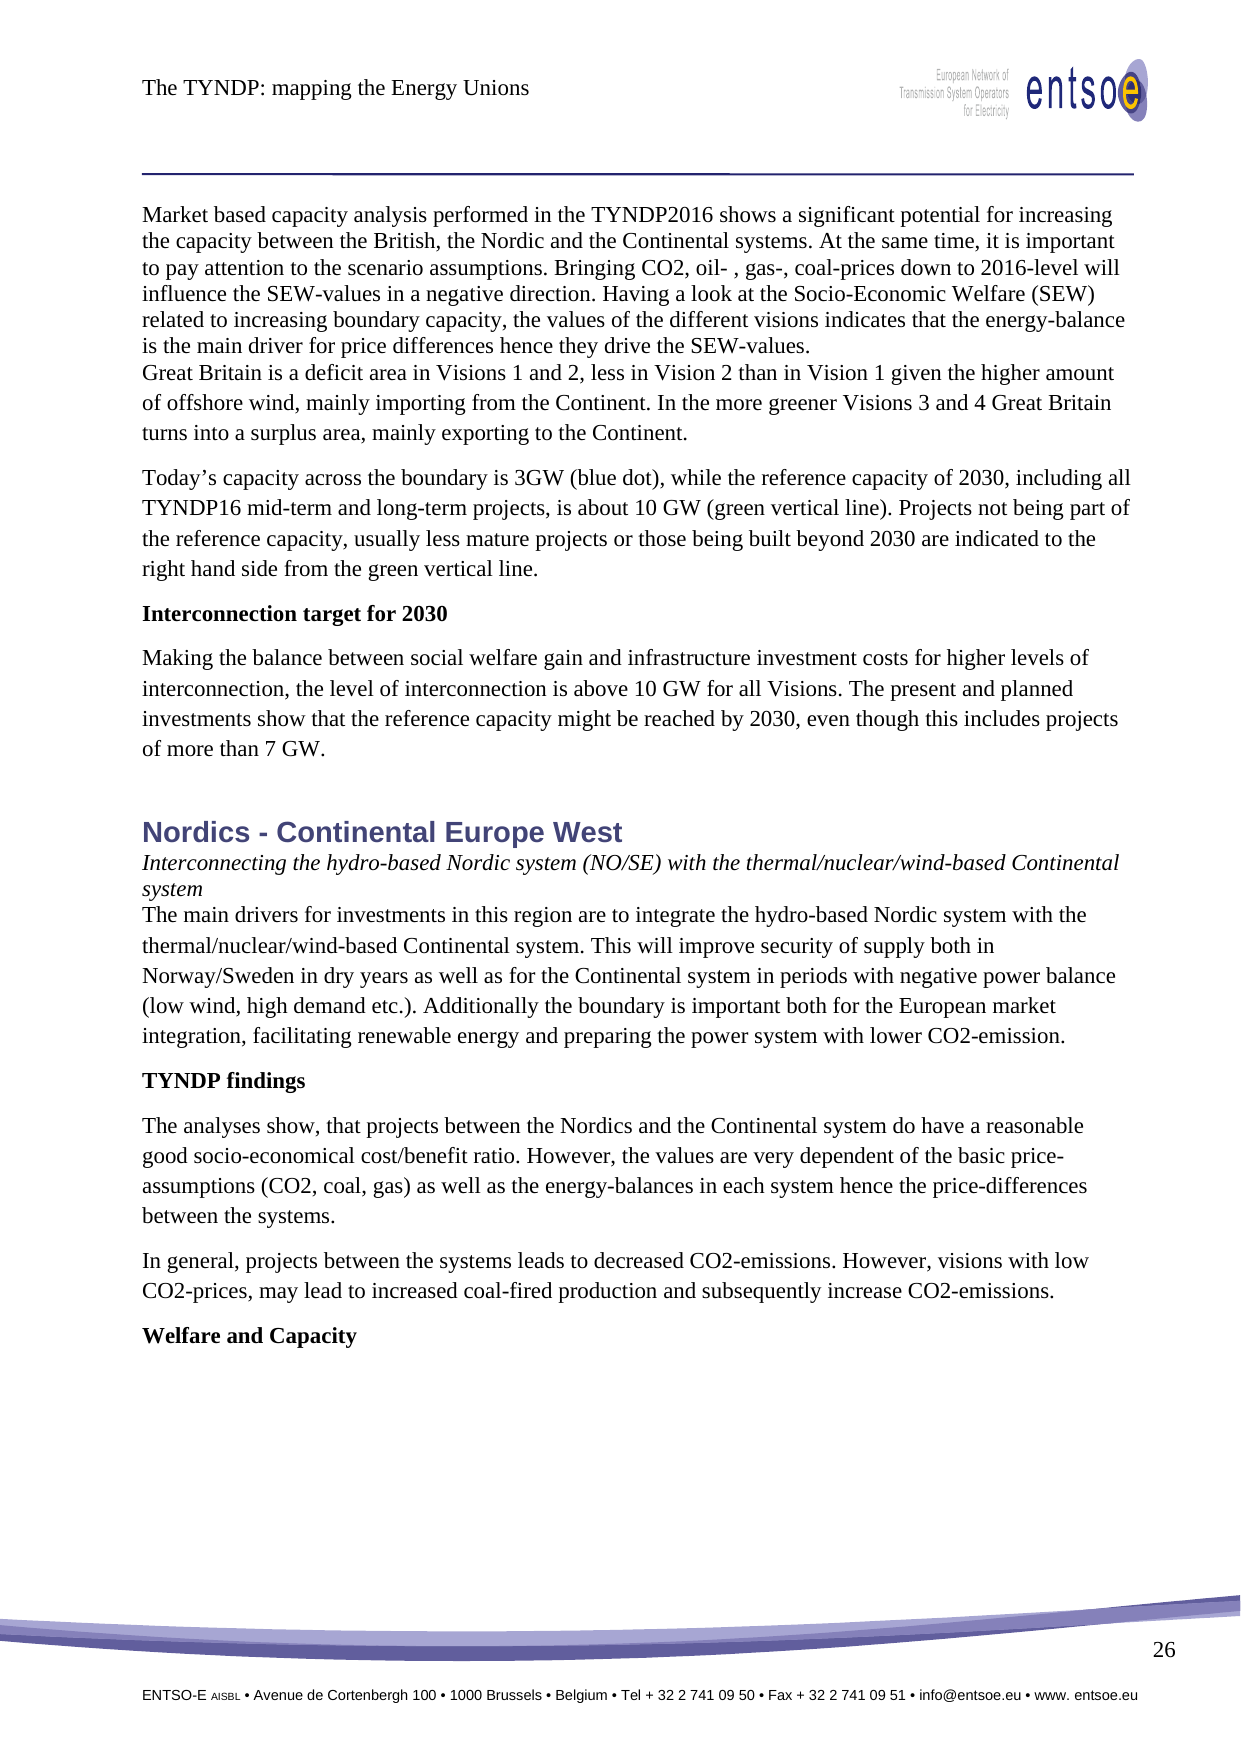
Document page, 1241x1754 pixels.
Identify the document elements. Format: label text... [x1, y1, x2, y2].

text Welfare and Capacity [142, 1322, 1134, 1349]
text Interconnection target for 2030 [142, 599, 1134, 626]
text Today’s capacity across the boundary is 3GW (blue dot), while the reference capacity of 2030, including all TYNDP16 mid-term and long-term projects, is about 10 GW (green vertical line). Projects not being part of the reference capacity, usually less mature projects or those being built beyond 2030 are indicated to the right hand side from the green vertical line. [142, 464, 1134, 581]
subtitle Nordics - Continental Europe West [142, 815, 1134, 849]
text The main drivers for investments in this region are to integrate the hydro-based Nordic system with the thermal/nuclear/wind-based Continental system. This will improve security of supply both in Norway/Sweden in dry years as well as for the Continental system in periods with negative power balance (low wind, high demand etc.). Additionally the boundary is important both for the European market integration, facilitating renewable energy and preparing the power system with lower CO2-emission. [142, 901, 1134, 1049]
text In general, projects between the systems leads to decreased CO2-emissions. However, visions with low CO2-prices, may lead to increased coal-fired production and subsequently increase CO2-emissions. [142, 1247, 1134, 1304]
text Making the balance between social welfare gain and infrastructure investment costs for higher levels of interconnection, the level of interconnection is above 10 GW for all Visions. The present and planned investments show that the reference capacity might be reached by 2030, even though this includes projects of more than 7 GW. [142, 644, 1134, 761]
text The analyses show, that projects between the Nordics and the Continental system do have a reasonable good socio-economical cost/benefit ratio. However, the values are very dependent of the basic price-assumptions (CO2, coal, gas) as well as the energy-balances in each system hence the price-differences between the systems. [142, 1112, 1134, 1229]
text TYNDP findings [142, 1067, 1134, 1093]
text Great Britain is a deficit area in Visions 1 and 2, less in Vision 2 than in Vision 1 given the higher amount of offshore wind, mainly importing from the Continent. In the more greener Visions 3 and 4 Great Britain turns into a surplus area, mainly exporting to the Continent. [142, 359, 1134, 446]
